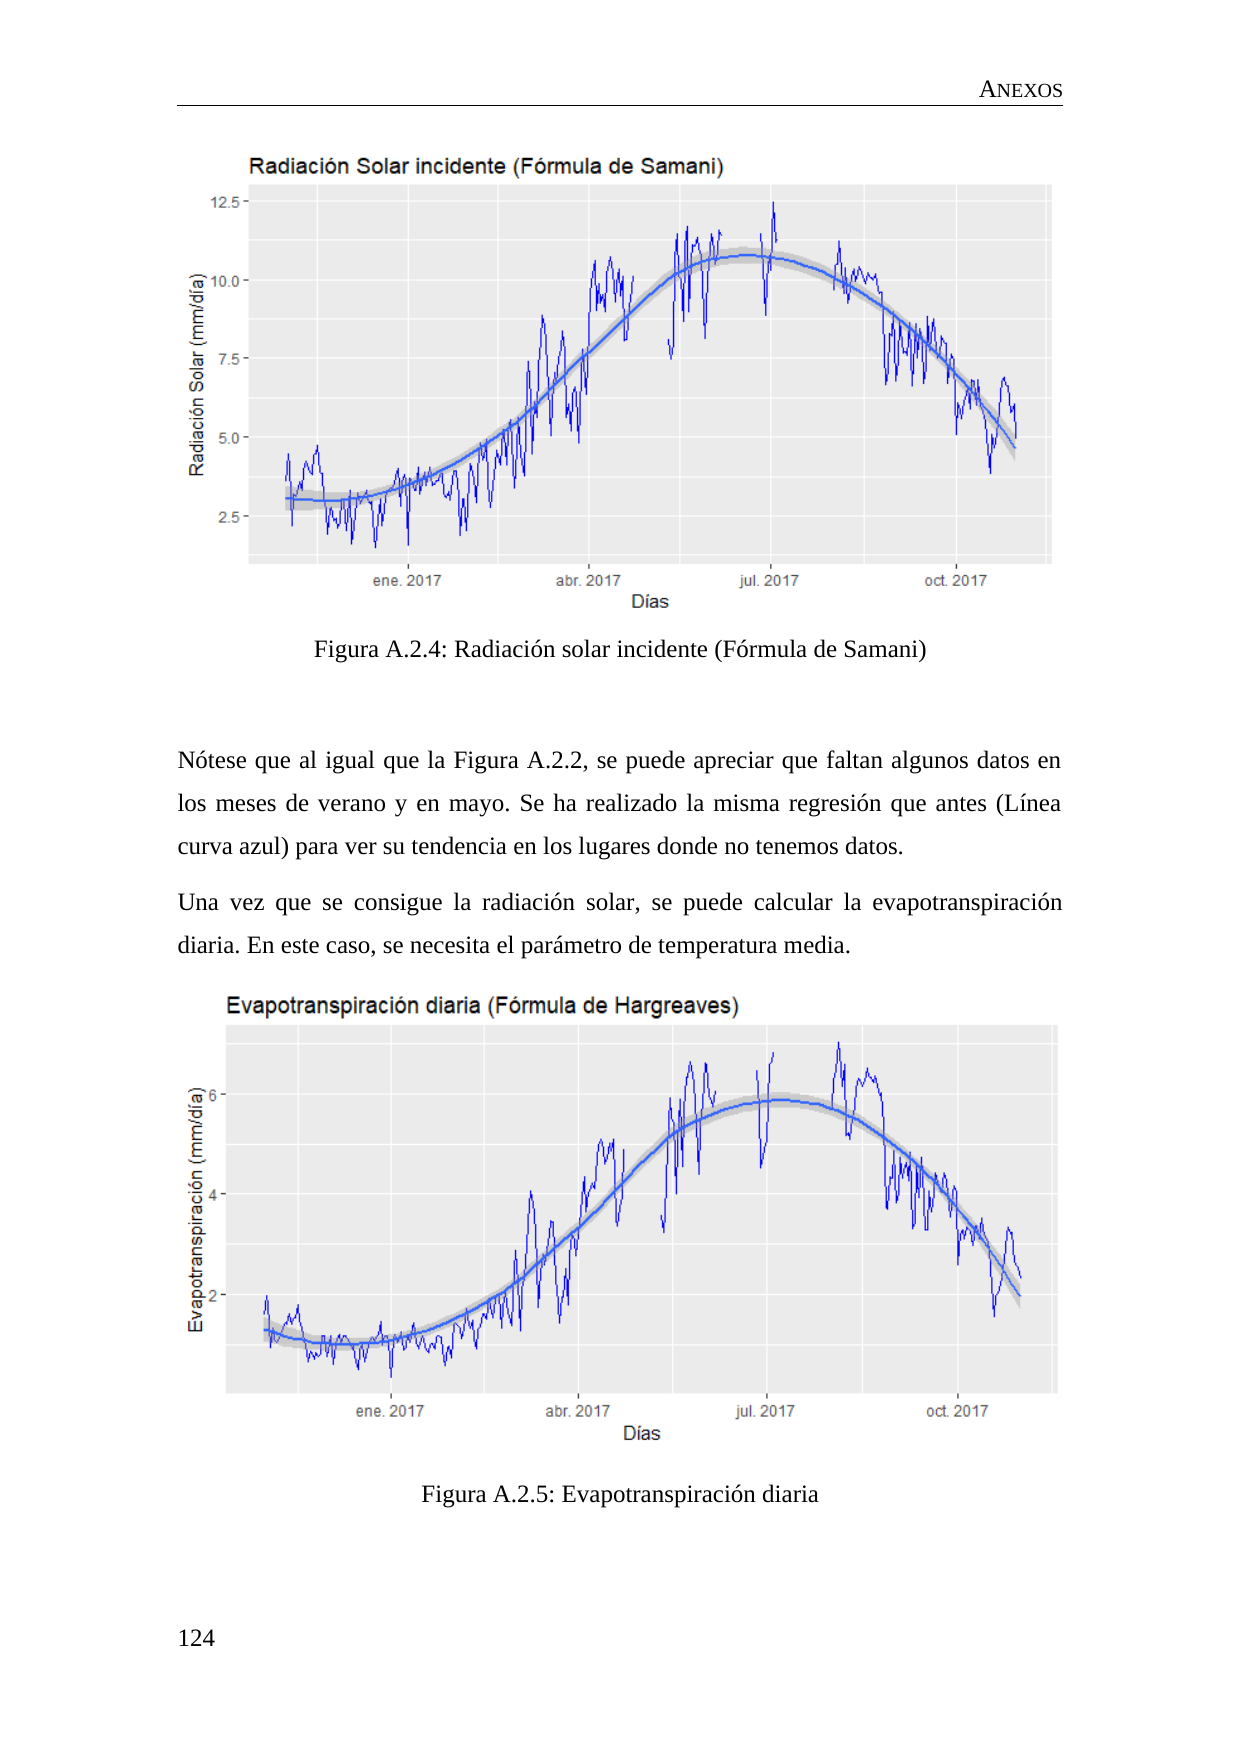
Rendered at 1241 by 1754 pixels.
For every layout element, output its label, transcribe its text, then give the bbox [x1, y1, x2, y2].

text Nótese que al igual que la Figura A.2.2, se puede apreciar que faltan algunos datos en los meses de verano y en mayo. Se ha realizado la misma regresión que antes (Línea curva azul) para ver su tendencia en los lugares donde no tenemos datos. [177, 745, 1063, 860]
picture [178, 147, 1062, 620]
picture [177, 985, 1068, 1453]
text Una vez que se consigue la radiación solar, se puede calcular la evapotranspiración diaria. En este caso, se necesita el parámetro de temperatura media. [177, 887, 1063, 959]
text Figura A.2.5: Evapotranspiración diaria [177, 1479, 1063, 1508]
